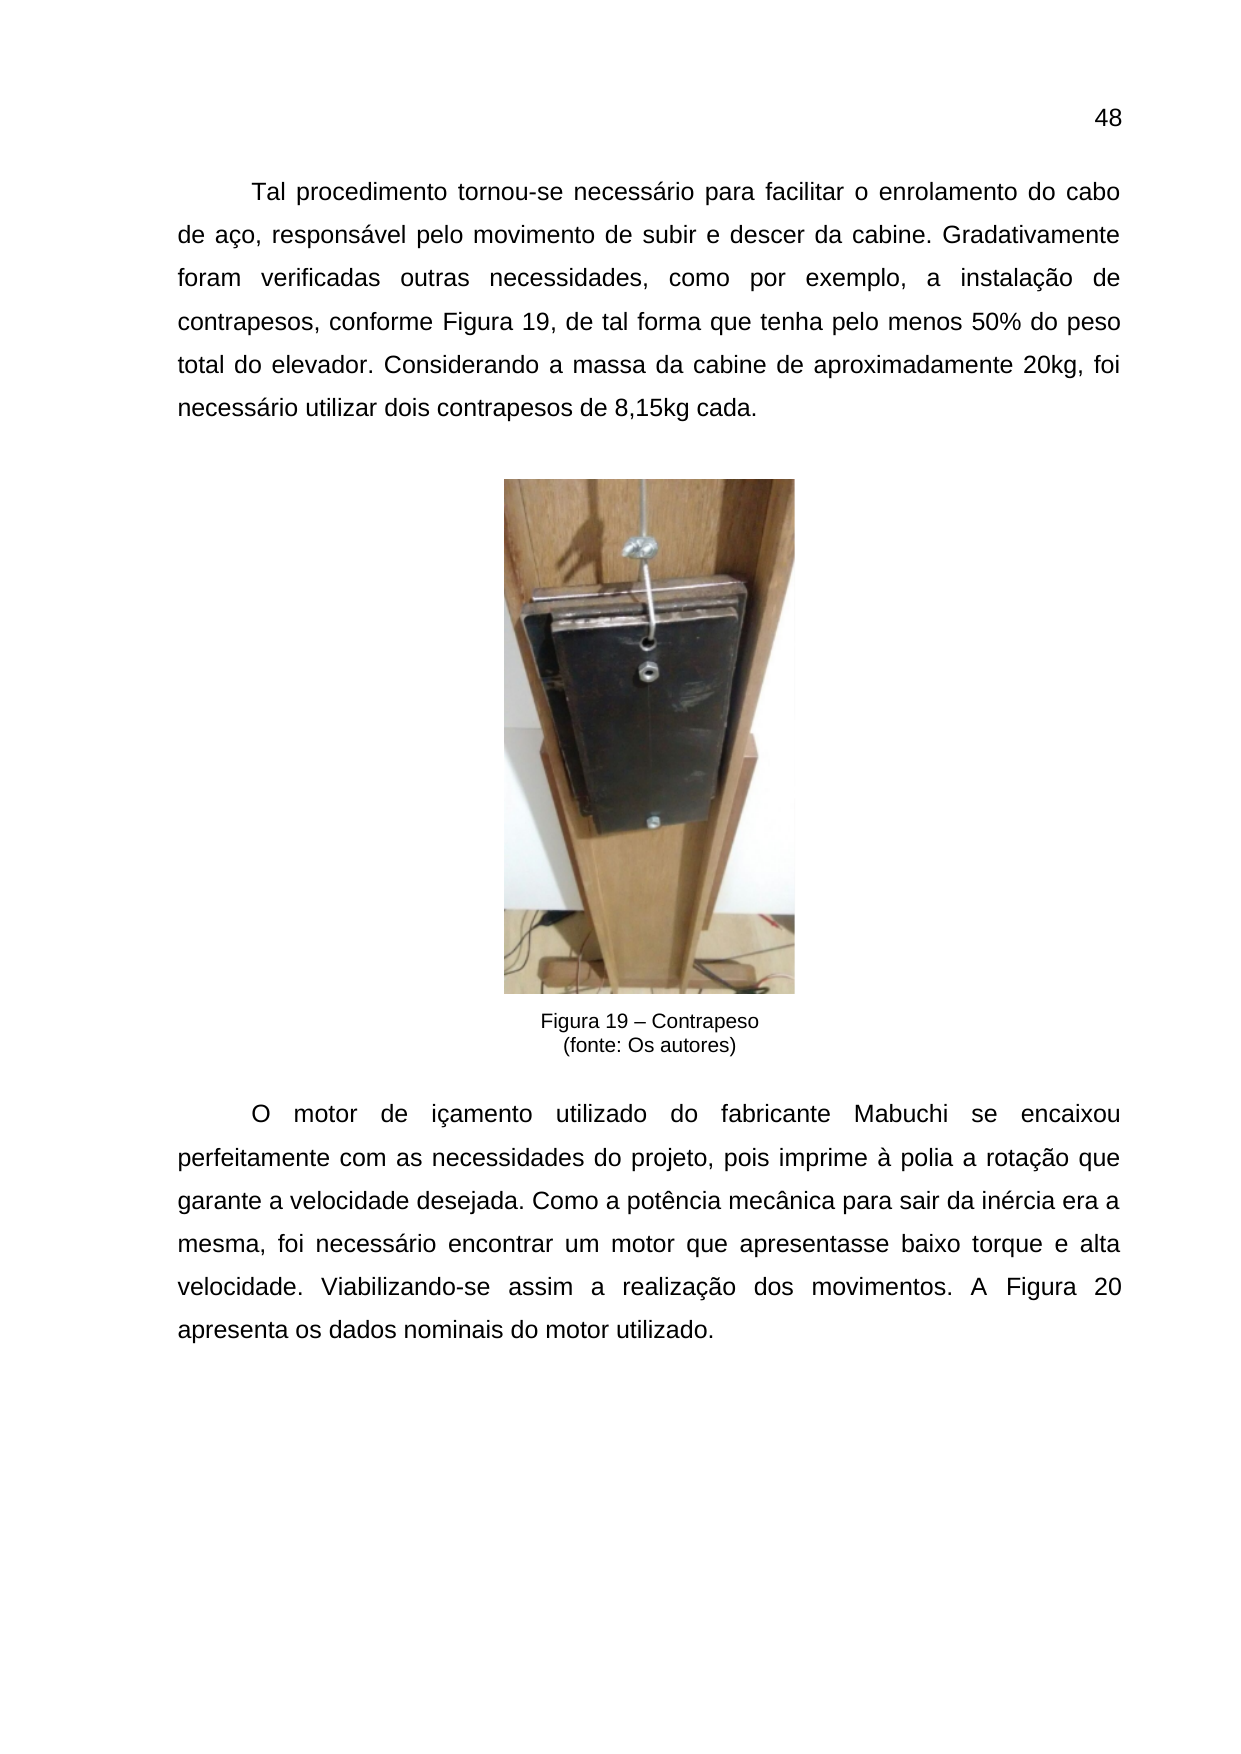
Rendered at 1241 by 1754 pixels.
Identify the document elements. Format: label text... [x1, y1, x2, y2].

picture [504, 479, 796, 994]
text O motor de içamento utilizado do fabricante Mabuchi se encaixou perfeitamente com as necessidades do projeto, pois imprime à polia a rotação que garante a velocidade desejada. Como a potência mecânica para sair da inércia era a mesma, foi necessário encontrar um motor que apresentasse baixo torque e alta velocidade. Viabilizando-se assim a realização dos movimentos. A Figura 20 apresenta os dados nominais do motor utilizado. [177, 1099, 1122, 1344]
text Figura 19 – Contrapeso [177, 1008, 1122, 1032]
text Tal procedimento tornou-se necessário para facilitar o enrolamento do cabo de aço, responsável pelo movimento de subir e descer da cabine. Gradativamente foram verificadas outras necessidades, como por exemplo, a instalação de contrapesos, conforme Figura 19, de tal forma que tenha pelo menos 50% do peso total do elevador. Considerando a massa da cabine de aproximadamente 20kg, foi necessário utilizar dois contrapesos de 8,15kg cada. [177, 177, 1122, 422]
text (fonte: Os autores) [177, 1032, 1122, 1056]
